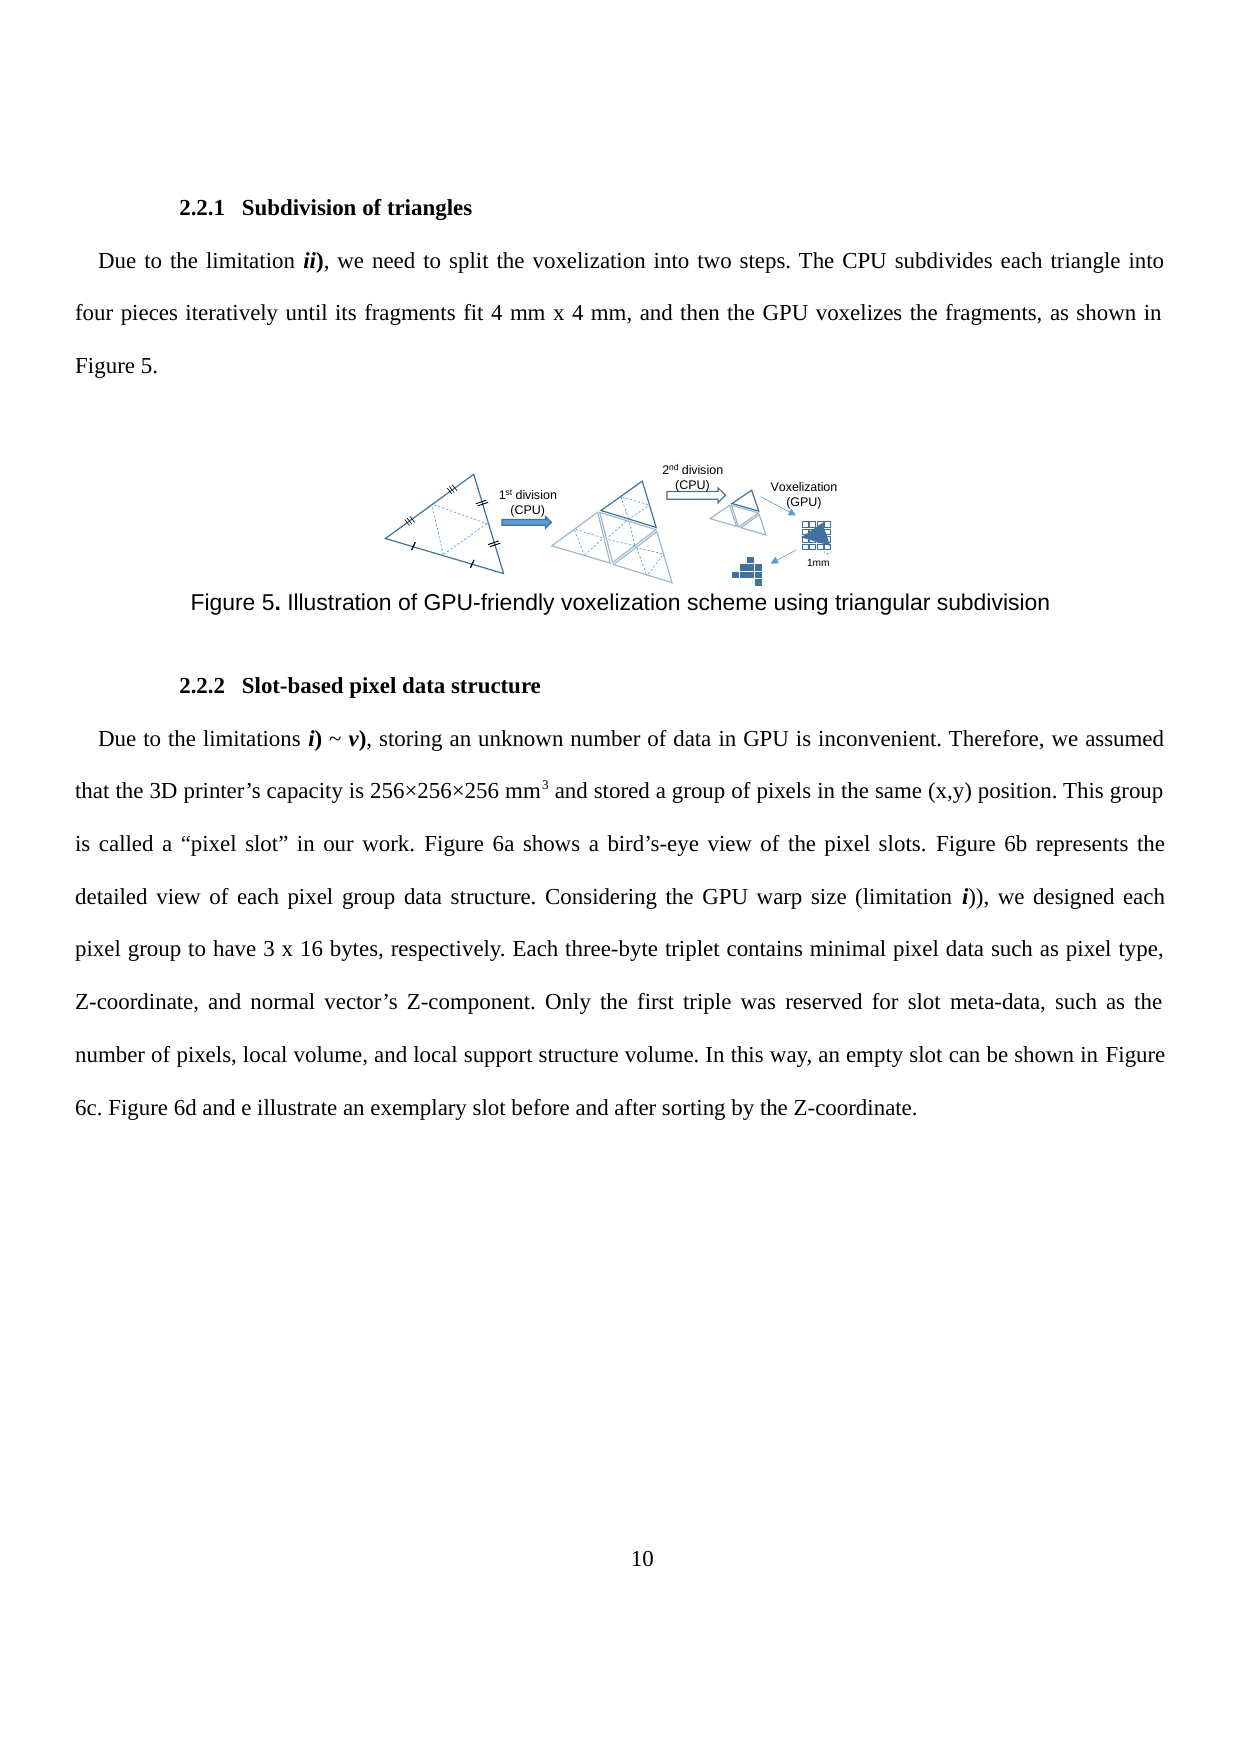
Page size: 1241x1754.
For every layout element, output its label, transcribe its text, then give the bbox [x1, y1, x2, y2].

subtitle Subdivision of triangles [179, 194, 1165, 220]
text Due to the limitations i) ~ v), storing an unknown number of data in GPU is inconvenient. Therefore, we assumed that the 3D printer’s capacity is 256×256×256 mm3 and stored a group of pixels in the same (x,y) position. This group is called a “pixel slot” in our work. Figure 6a shows a bird’s-eye view of the pixel slots. Figure 6b represents the detailed view of each pixel group data structure. Considering the GPU warp size (limitation i)), we designed each pixel group to have 3 x 16 bytes, respectively. Each three-byte triplet contains minimal pixel data such as pixel type, Z-coordinate, and normal vector’s Z-component. Only the first triple was reserved for slot meta-data, such as the number of pixels, local volume, and local support structure volume. In this way, an empty slot can be shown in Figure 6c. Figure 6d and e illustrate an exemplary slot before and after sorting by the Z-coordinate. [75, 725, 1165, 1120]
text Due to the limitation ii), we need to split the voxelization into two steps. The CPU subdivides each triangle into four pieces iteratively until its fragments fit 4 mm x 4 mm, and then the GPU voxelizes the fragments, as shown in Figure 5. [75, 247, 1165, 378]
text Figure 5. Illustration of GPU-friendly voxelization scheme using triangular subdivision [75, 589, 1165, 615]
subtitle Slot-based pixel data structure [179, 672, 1165, 698]
